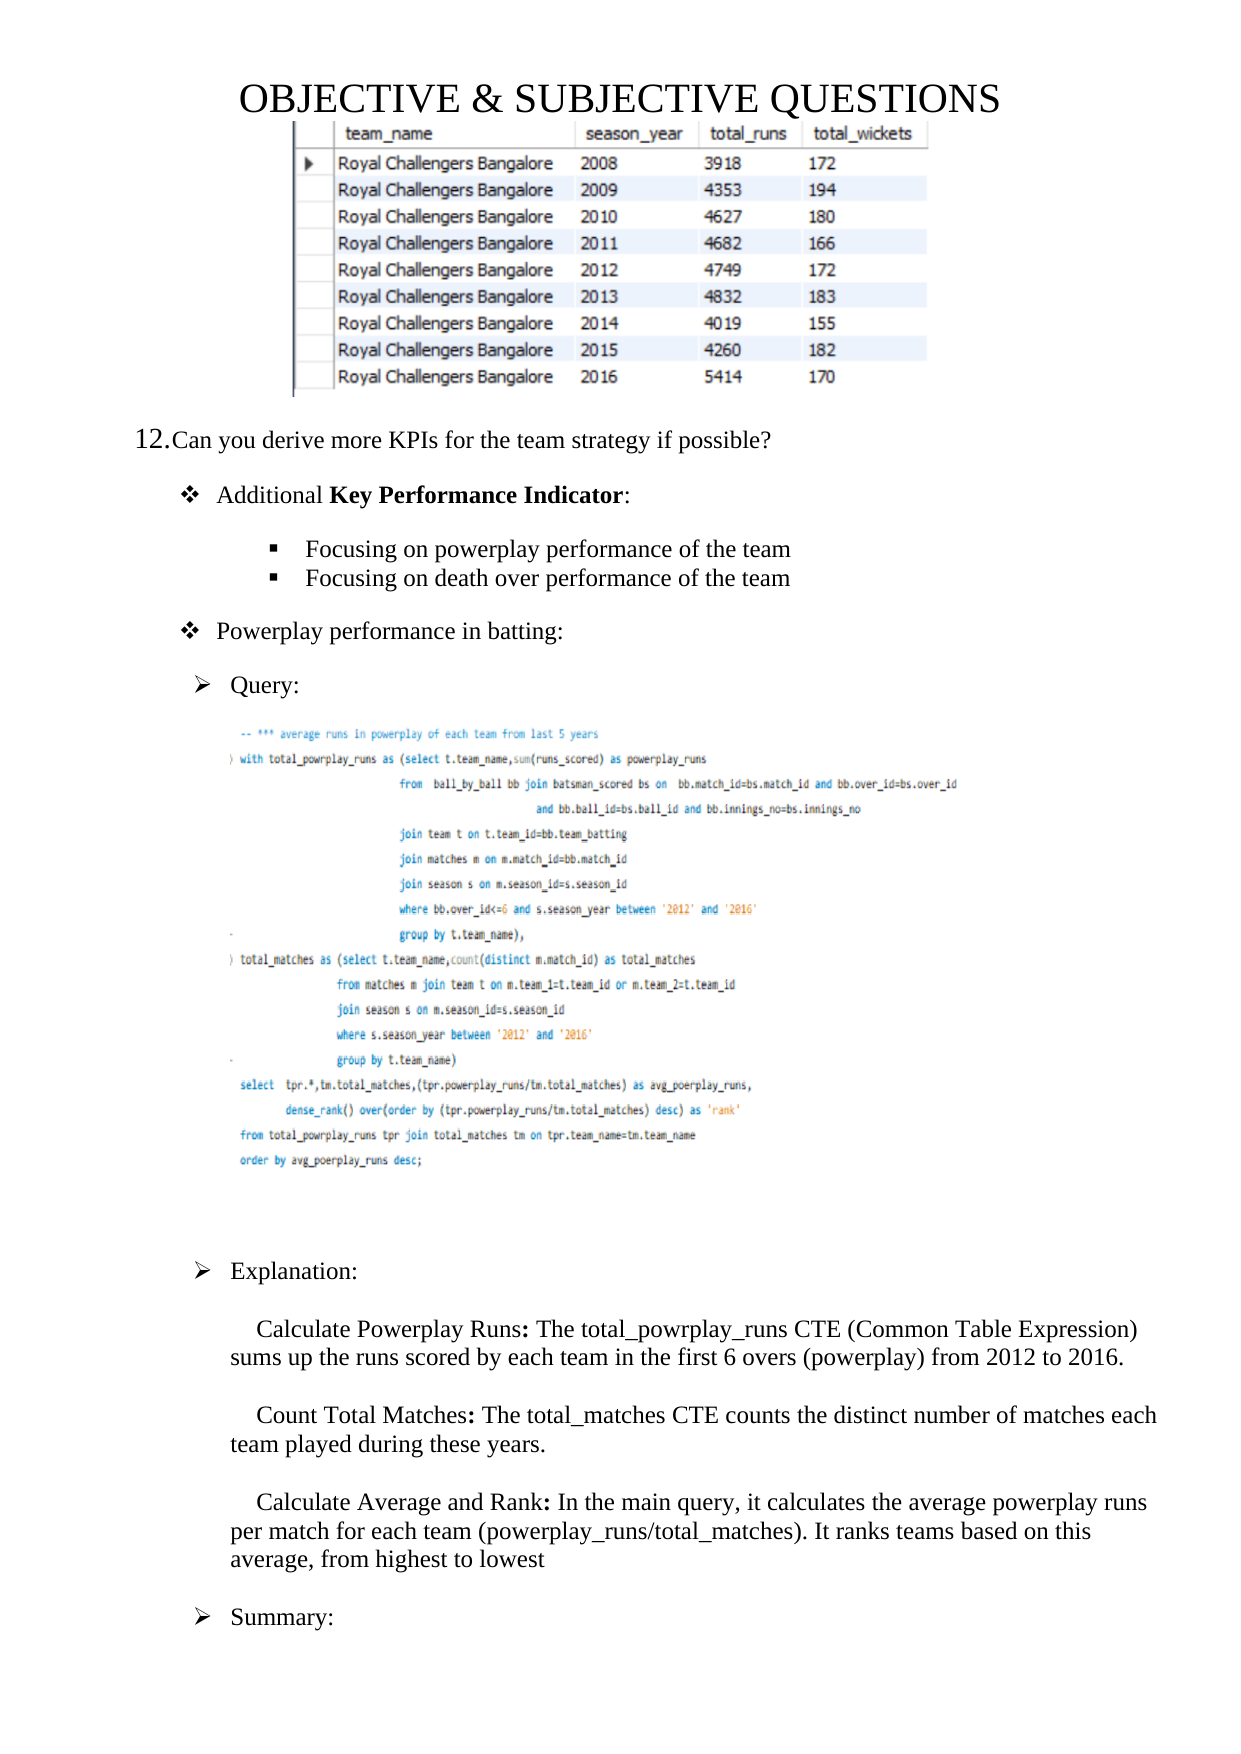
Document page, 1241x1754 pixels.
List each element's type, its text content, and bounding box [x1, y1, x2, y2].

list Focusing on powerplay performance of the team [268, 534, 1165, 563]
list Query: [193, 670, 1165, 699]
list Summary: [193, 1602, 1165, 1631]
text  Calculate Powerplay Runs: The total_powrplay_runs CTE (Common Table Expression) sums up the runs scored by each team in the first 6 overs (powerplay) from 2012 to 2016. [230, 1314, 1165, 1371]
list Powerplay performance in batting: [178, 616, 1165, 645]
picture [292, 121, 932, 397]
list Explanation: [193, 1256, 1165, 1284]
list Additional Key Performance Indicator: [178, 480, 1165, 509]
list Can you derive more KPIs for the team strategy if possible? [134, 422, 1165, 455]
text  Calculate Average and Rank: In the main query, it calculates the average powerplay runs per match for each team (powerplay_runs/total_matches). It ranks teams based on this average, from highest to lowest [230, 1487, 1165, 1573]
list Focusing on death over performance of the team [268, 563, 1165, 591]
picture [230, 723, 959, 1177]
text  Count Total Matches: The total_matches CTE counts the distinct number of matches each team played during these years. [230, 1400, 1165, 1458]
